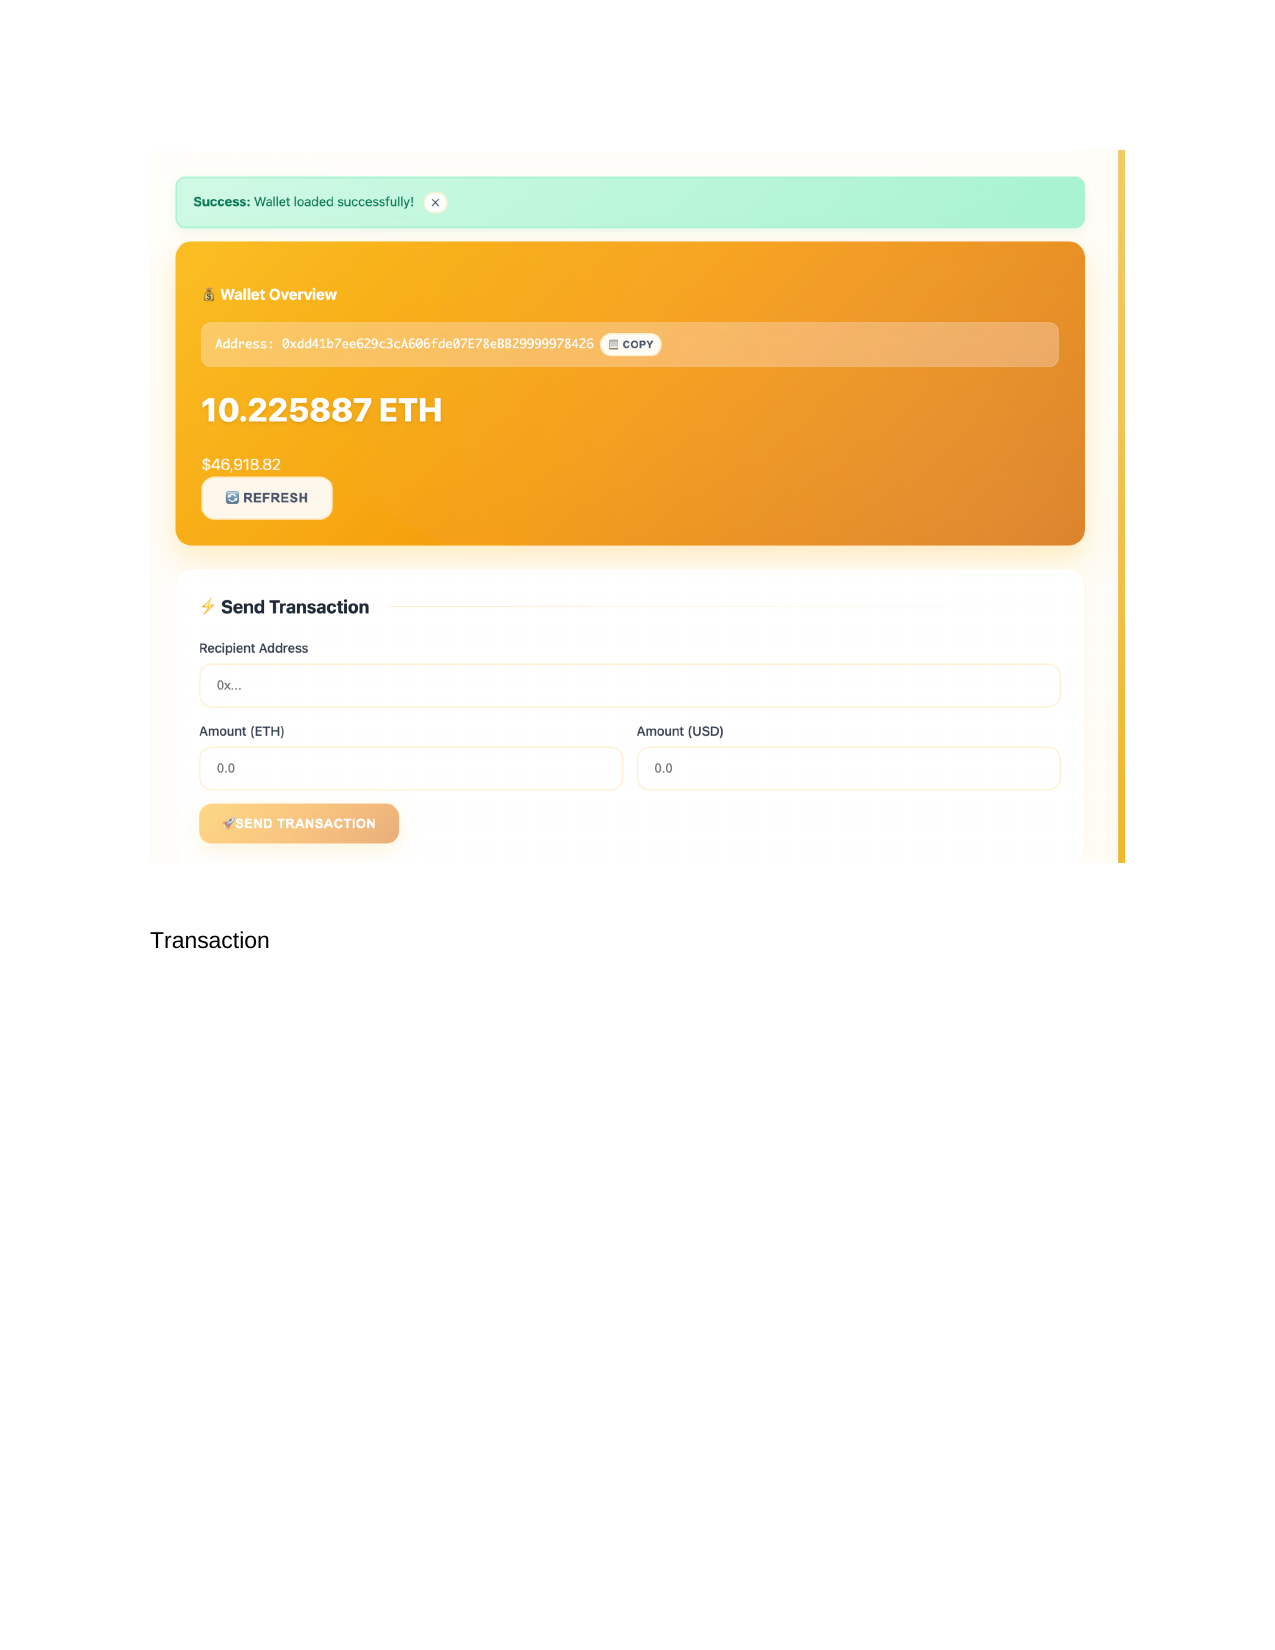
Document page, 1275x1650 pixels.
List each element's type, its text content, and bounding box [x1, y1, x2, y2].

picture [150, 150, 1125, 863]
text Transaction [150, 927, 1125, 953]
